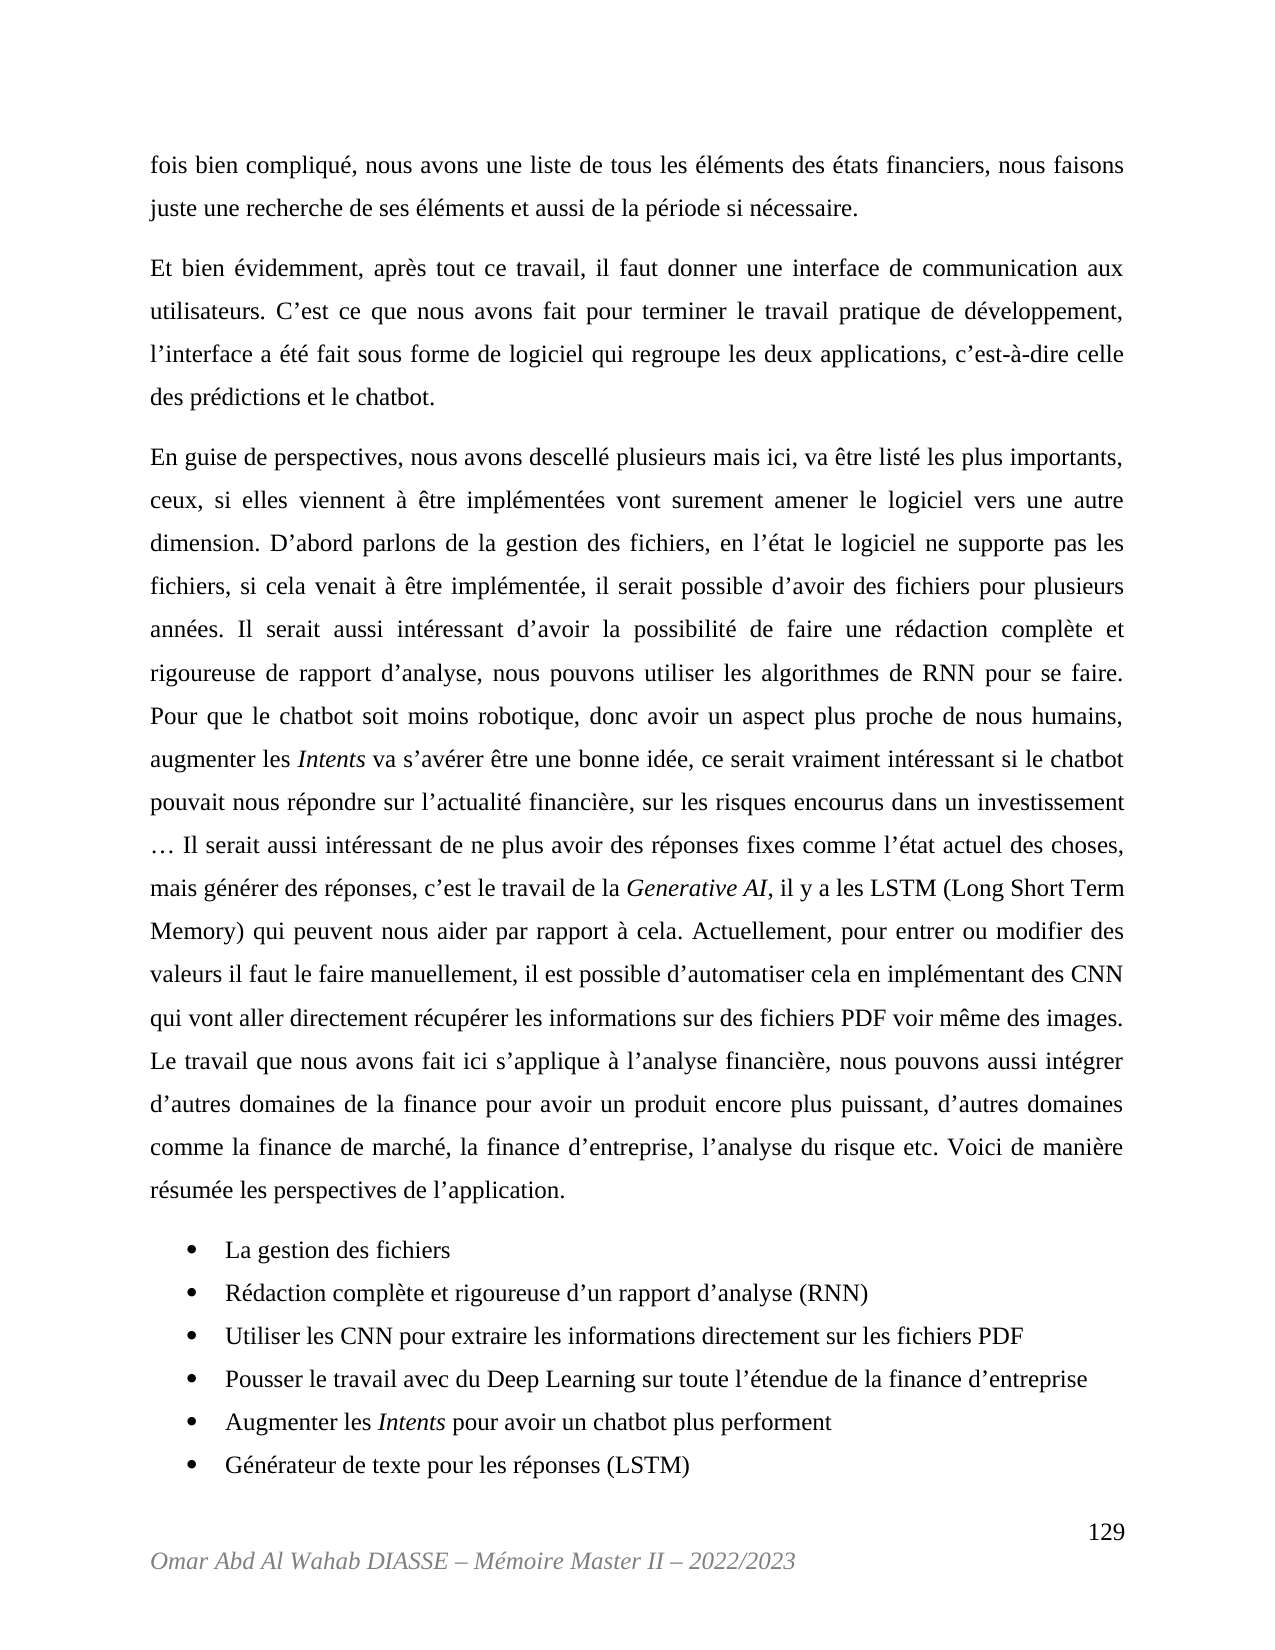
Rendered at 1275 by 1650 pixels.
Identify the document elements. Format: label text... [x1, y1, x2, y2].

list Générateur de texte pour les réponses (LSTM) [187, 1451, 1125, 1479]
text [150, 150, 1125, 222]
list Augmenter les Intents pour avoir un chatbot plus performent [187, 1407, 1125, 1436]
text En guise de perspectives, nous avons descellé plusieurs mais ici, va être listé les plus importants, ceux, si elles viennent à être implémentées vont surement amener le logiciel vers une autre dimension. D’abord parlons de la gestion des fichiers, en l’état le logiciel ne supporte pas les fichiers, si cela venait à être implémentée, il serait possible d’avoir des fichiers pour plusieurs années. Il serait aussi intéressant d’avoir la possibilité de faire une rédaction complète et rigoureuse de rapport d’analyse, nous pouvons utiliser les algorithmes de RNN pour se faire. Pour que le chatbot soit moins robotique, donc avoir un aspect plus proche de nous humains, augmenter les Intents va s’avérer être une bonne idée, ce serait vraiment intéressant si le chatbot pouvait nous répondre sur l’actualité financière, sur les risques encourus dans un investissement … Il serait aussi intéressant de ne plus avoir des réponses fixes comme l’état actuel des choses, mais générer des réponses, c’est le travail de la Generative AI, il y a les LSTM (Long Short Term Memory) qui peuvent nous aider par rapport à cela. Actuellement, pour entrer ou modifier des valeurs il faut le faire manuellement, il est possible d’automatiser cela en implémentant des CNN qui vont aller directement récupérer les informations sur des fichiers PDF voir même des images. Le travail que nous avons fait ici s’applique à l’analyse financière, nous pouvons aussi intégrer d’autres domaines de la finance pour avoir un produit encore plus puissant, d’autres domaines comme la finance de marché, la finance d’entreprise, l’analyse du risque etc. Voici de manière résumée les perspectives de l’application. [150, 442, 1125, 1204]
text Et bien évidemment, après tout ce travail, il faut donner une interface de communication aux utilisateurs. C’est ce que nous avons fait pour terminer le travail pratique de développement, l’interface a été fait sous forme de logiciel qui regroupe les deux applications, c’est-à-dire celle des prédictions et le chatbot. [150, 253, 1125, 411]
list Rédaction complète et rigoureuse d’un rapport d’analyse (RNN) [187, 1278, 1125, 1307]
list Utiliser les CNN pour extraire les informations directement sur les fichiers PDF [187, 1321, 1125, 1350]
list Pousser le travail avec du Deep Learning sur toute l’étendue de la finance d’entreprise [187, 1364, 1125, 1393]
list La gestion des fichiers [187, 1235, 1125, 1264]
